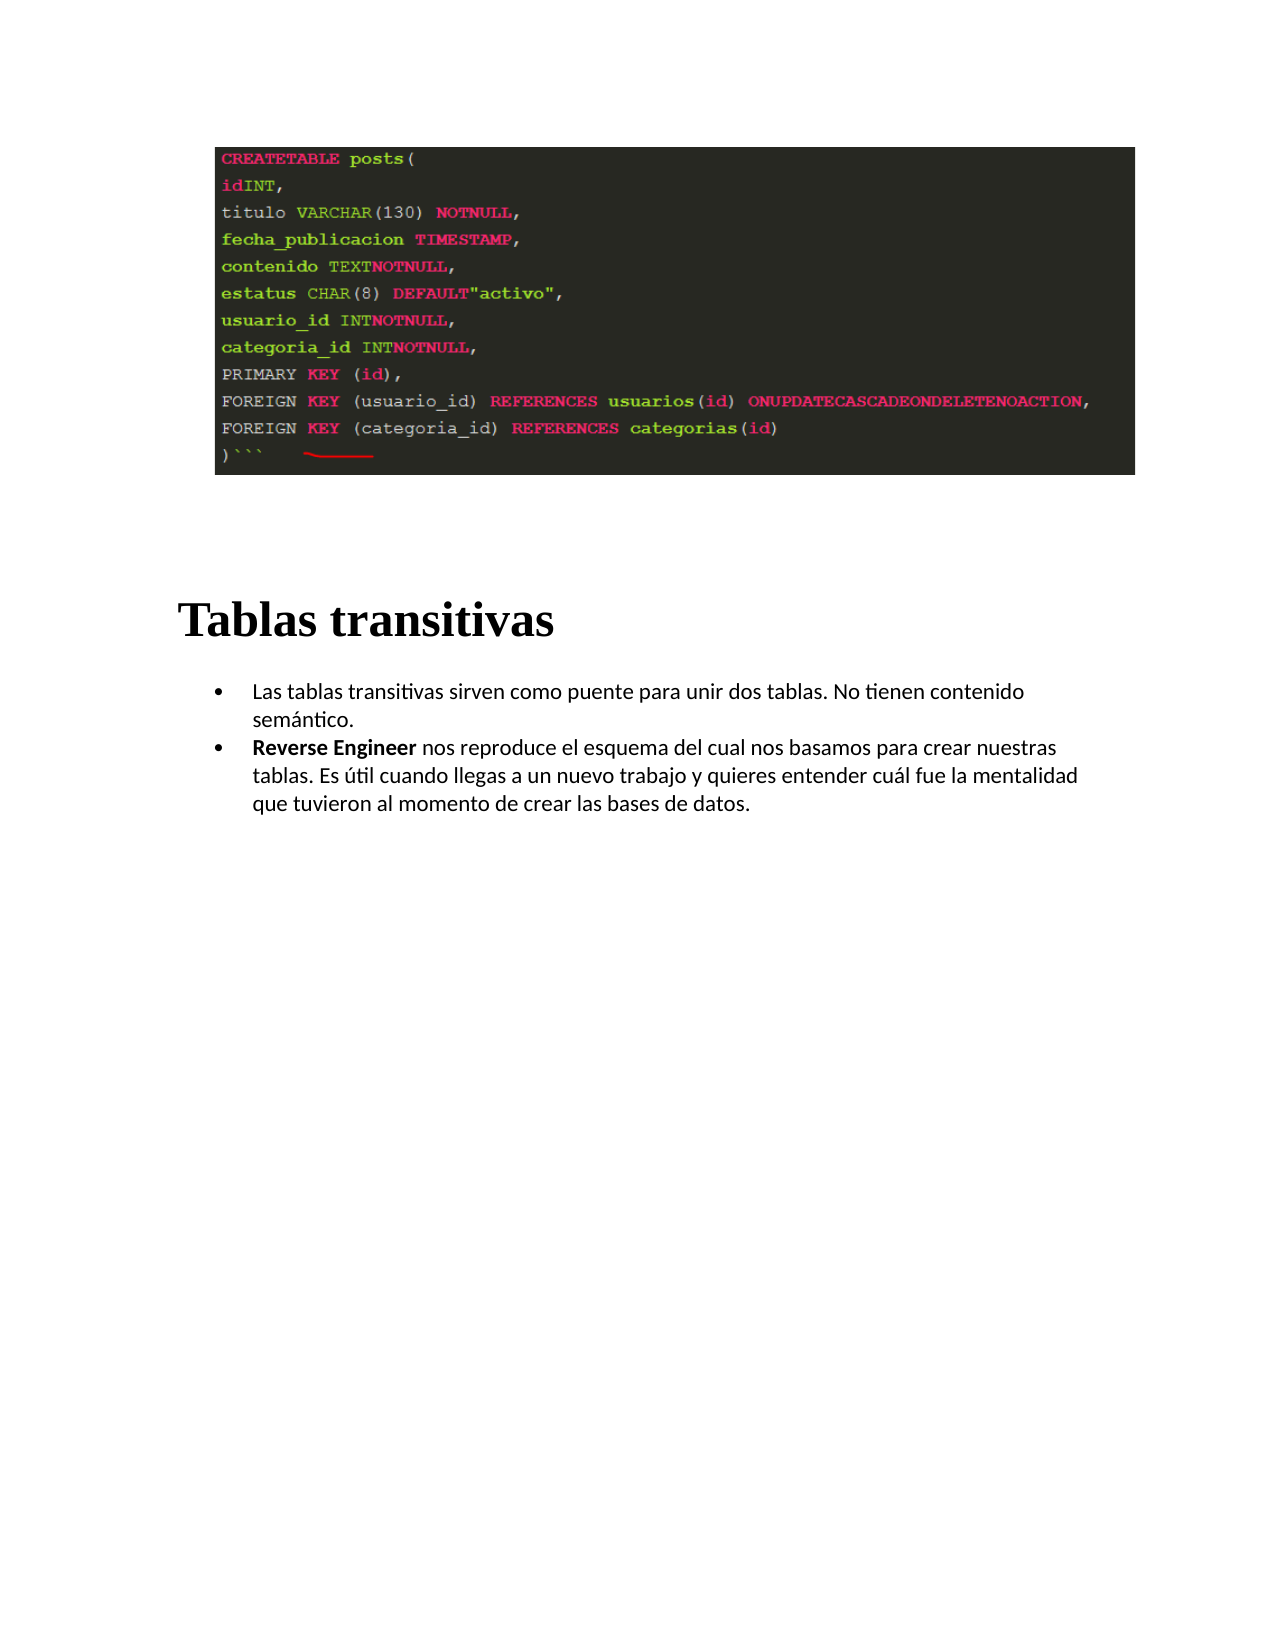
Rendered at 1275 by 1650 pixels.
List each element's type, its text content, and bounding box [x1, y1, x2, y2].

list Reverse Engineer nos reproduce el esquema del cual nos basamos para crear nuestras tablas. Es útil cuando llegas a un nuevo trabajo y quieres entender cuál fue la mentalidad que tuvieron al momento de crear las bases de datos. [215, 733, 1098, 817]
picture [214, 147, 1136, 475]
subtitle Tablas transitivas [177, 590, 1098, 648]
list Las tablas transitivas sirven como puente para unir dos tablas. No tienen contenido semántico. [215, 677, 1098, 733]
